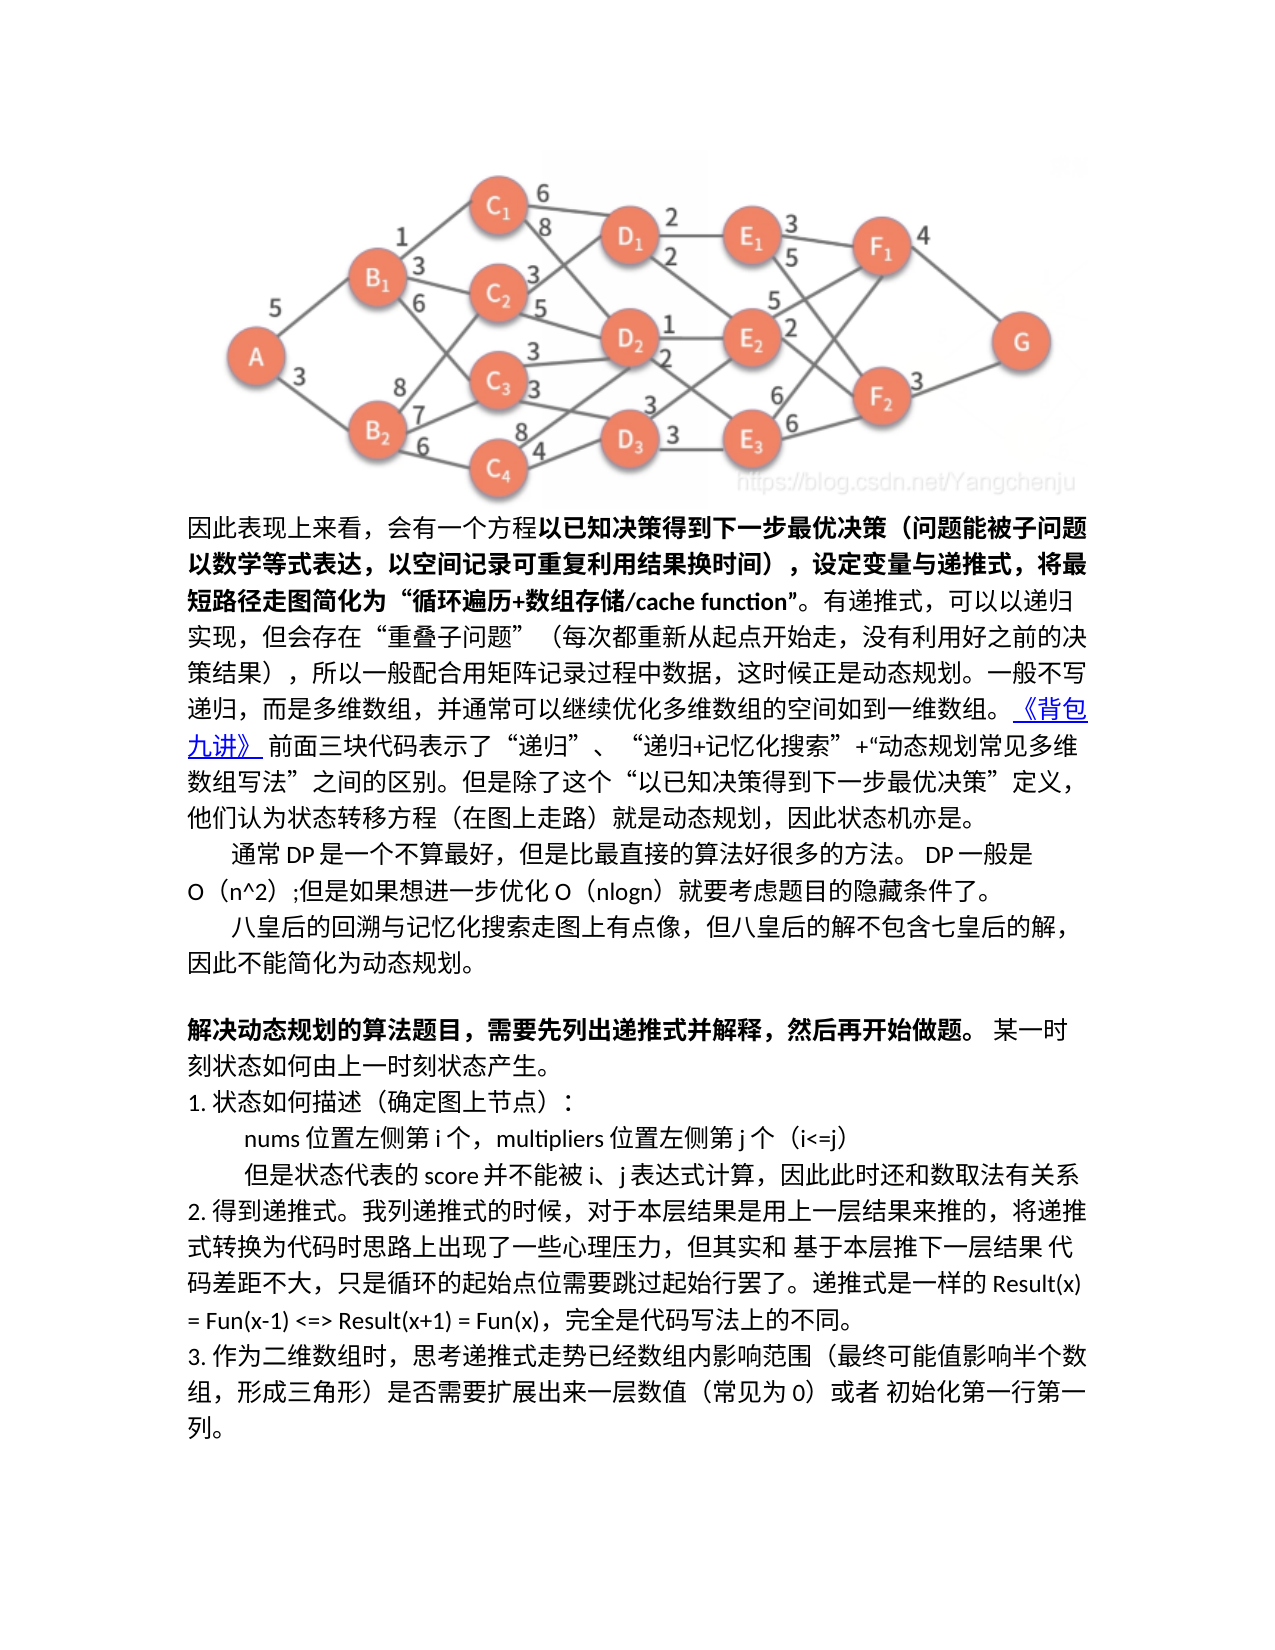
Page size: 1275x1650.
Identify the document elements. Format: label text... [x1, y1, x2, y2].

text 1. 状态如何描述（确定图上节点）： [187, 1083, 1087, 1119]
text 通常DP是一个不算最好，但是比最直接的算法好很多的方法。 DP一般是O（n^2）;但是如果想进一步优化 O（nlogn）就要考虑题目的隐藏条件了。 [187, 835, 1087, 907]
text 3. 作为二维数组时，思考递推式走势已经数组内影响范围（最终可能值影响半个数组，形成三角形）是否需要扩展出来一层数值（常见为0）或者 初始化第一行第一列。 [187, 1336, 1087, 1445]
picture [187, 150, 1088, 509]
text 八皇后的回溯与记忆化搜索走图上有点像，但八皇后的解不包含七皇后的解，因此不能简化为动态规划。 [187, 907, 1087, 980]
text 2. 得到递推式。我列递推式的时候，对于本层结果是用上一层结果来推的，将递推式转换为代码时思路上出现了一些心理压力，但其实和 基于本层推下一层结果 代码差距不大，只是循环的起始点位需要跳过起始行罢了。递推式是一样的Result(x) = Fun(x-1) <=> Result(x+1) = Fun(x)，完全是代码写法上的不同。 [187, 1191, 1087, 1336]
text 但是状态代表的score并不能被i、j表达式计算，因此此时还和数取法有关系 [187, 1155, 1087, 1191]
text 因此表现上来看，会有一个方程以已知决策得到下一步最优决策（问题能被子问题以数学等式表达，以空间记录可重复利用结果换时间），设定变量与递推式，将最短路径走图简化为“循环遍历+数组存储/cache function”。有递推式，可以以递归实现，但会存在“重叠子问题”（每次都重新从起点开始走，没有利用好之前的决策结果），所以一般配合用矩阵记录过程中数据，这时候正是动态规划。一般不写递归，而是多维数组，并通常可以继续优化多维数组的空间如到一维数组。《背包九讲》 前面三块代码表示了“递归”、“递归+记忆化搜索”+“动态规划常见多维数组写法”之间的区别。但是除了这个“以已知决策得到下一步最优决策”定义，他们认为状态转移方程（在图上走路）就是动态规划，因此状态机亦是。 [187, 509, 1087, 835]
text 解决动态规划的算法题目，需要先列出递推式并解释，然后再开始做题。 某一时刻状态如何由上一时刻状态产生。 [187, 1010, 1087, 1083]
text nums位置左侧第i个，multipliers位置左侧第j个（i<=j） [187, 1119, 1087, 1155]
